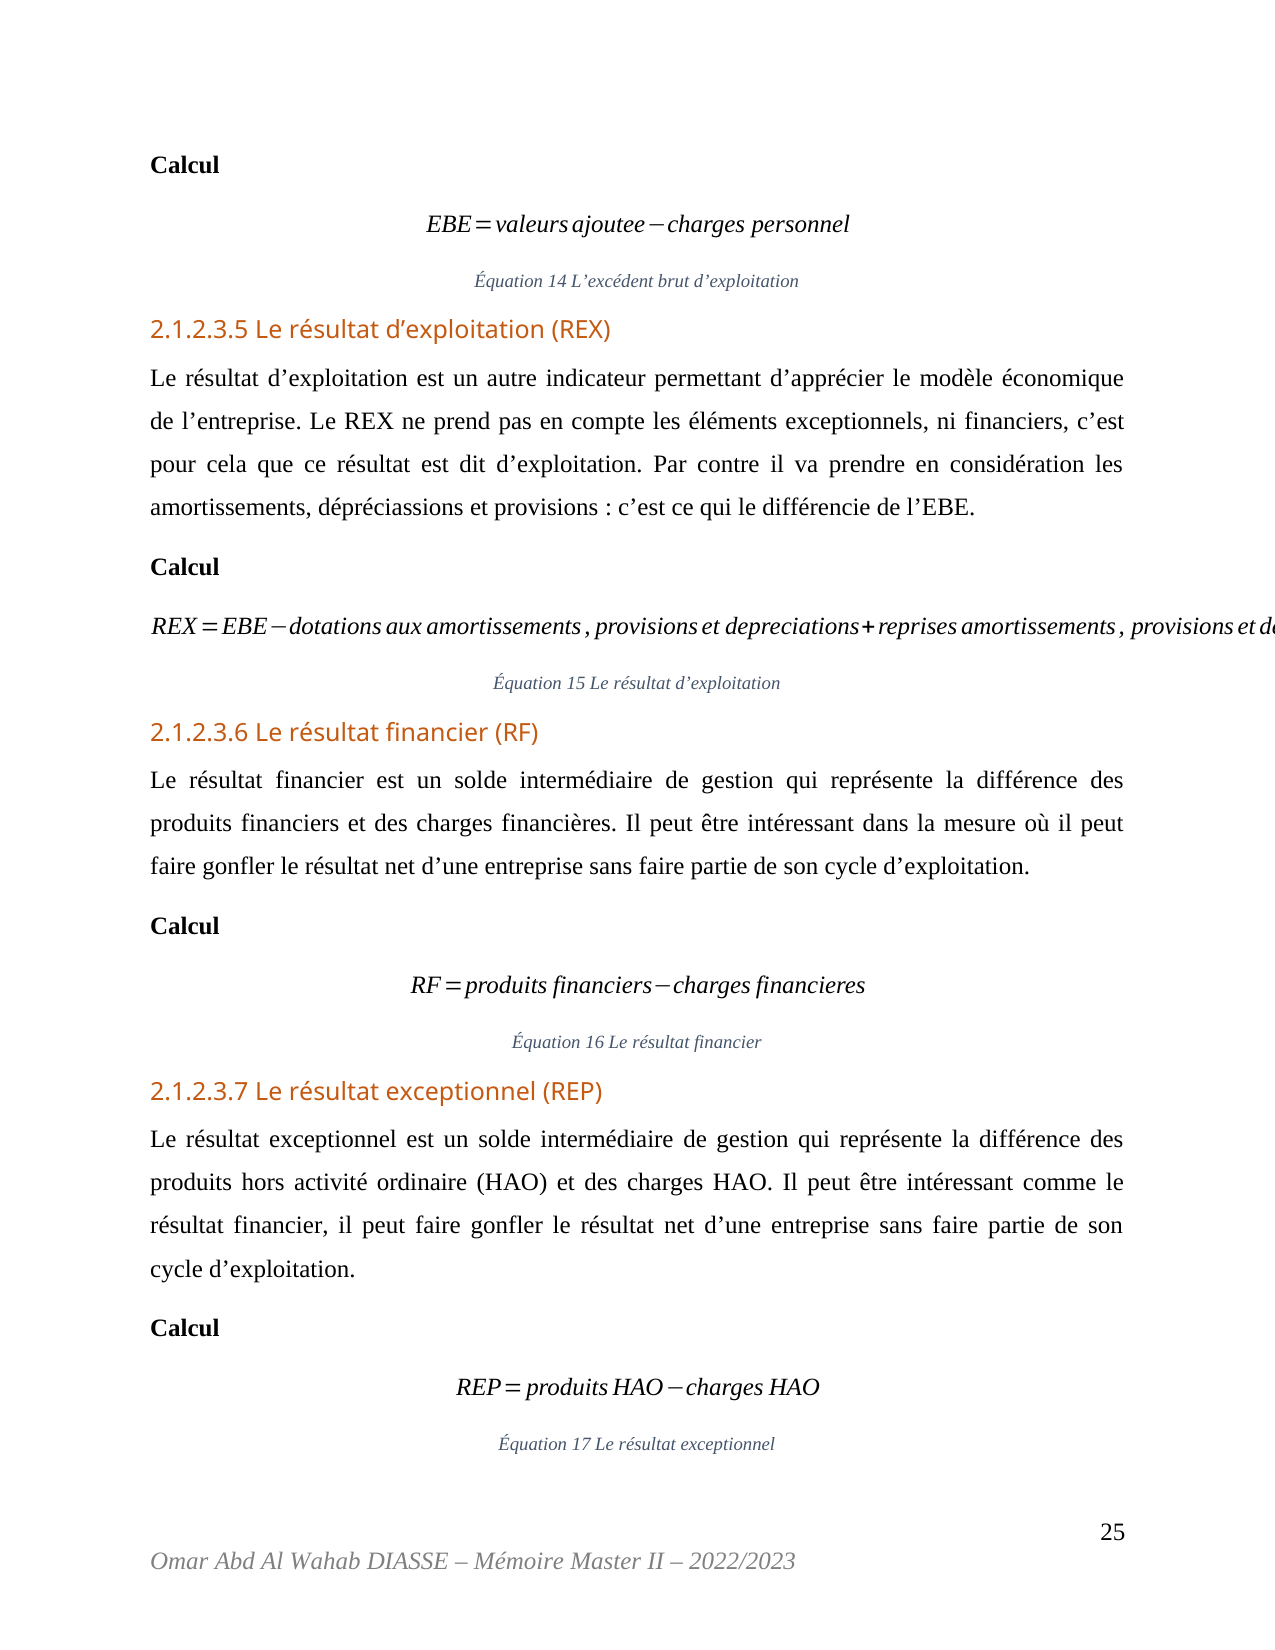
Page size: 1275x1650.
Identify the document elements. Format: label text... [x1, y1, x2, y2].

text Le résultat exceptionnel est un solde intermédiaire de gestion qui représente la différence des produits hors activité ordinaire (HAO) et des charges HAO. Il peut être intéressant comme le résultat financier, il peut faire gonfler le résultat net d’une entreprise sans faire partie de son cycle d’exploitation. [150, 1124, 1125, 1282]
text Calcul [150, 150, 1125, 179]
text Équation 16 Le résultat financier [150, 1031, 1125, 1052]
text Équation 14 L’excédent brut d’exploitation [150, 269, 1125, 291]
text Équation 17 Le résultat exceptionnel [150, 1433, 1125, 1454]
subtitle Le résultat exceptionnel (REP) [150, 1073, 1125, 1107]
text Équation 15 Le résultat d’exploitation [150, 672, 1125, 693]
text Calcul [150, 1313, 1125, 1342]
text Le résultat financier est un solde intermédiaire de gestion qui représente la différence des produits financiers et des charges financières. Il peut être intéressant dans la mesure où il peut faire gonfler le résultat net d’une entreprise sans faire partie de son cycle d’exploitation. [150, 765, 1125, 880]
subtitle Le résultat d’exploitation (REX) [150, 312, 1125, 346]
subtitle Le résultat financier (RF) [150, 714, 1125, 748]
text Le résultat d’exploitation est un autre indicateur permettant d’apprécier le modèle économique de l’entreprise. Le REX ne prend pas en compte les éléments exceptionnels, ni financiers, c’est pour cela que ce résultat est dit d’exploitation. Par contre il va prendre en considération les amortissements, dépréciassions et provisions : c’est ce qui le différencie de l’EBE. [150, 363, 1125, 521]
text Calcul [150, 552, 1125, 581]
text Calcul [150, 911, 1125, 940]
